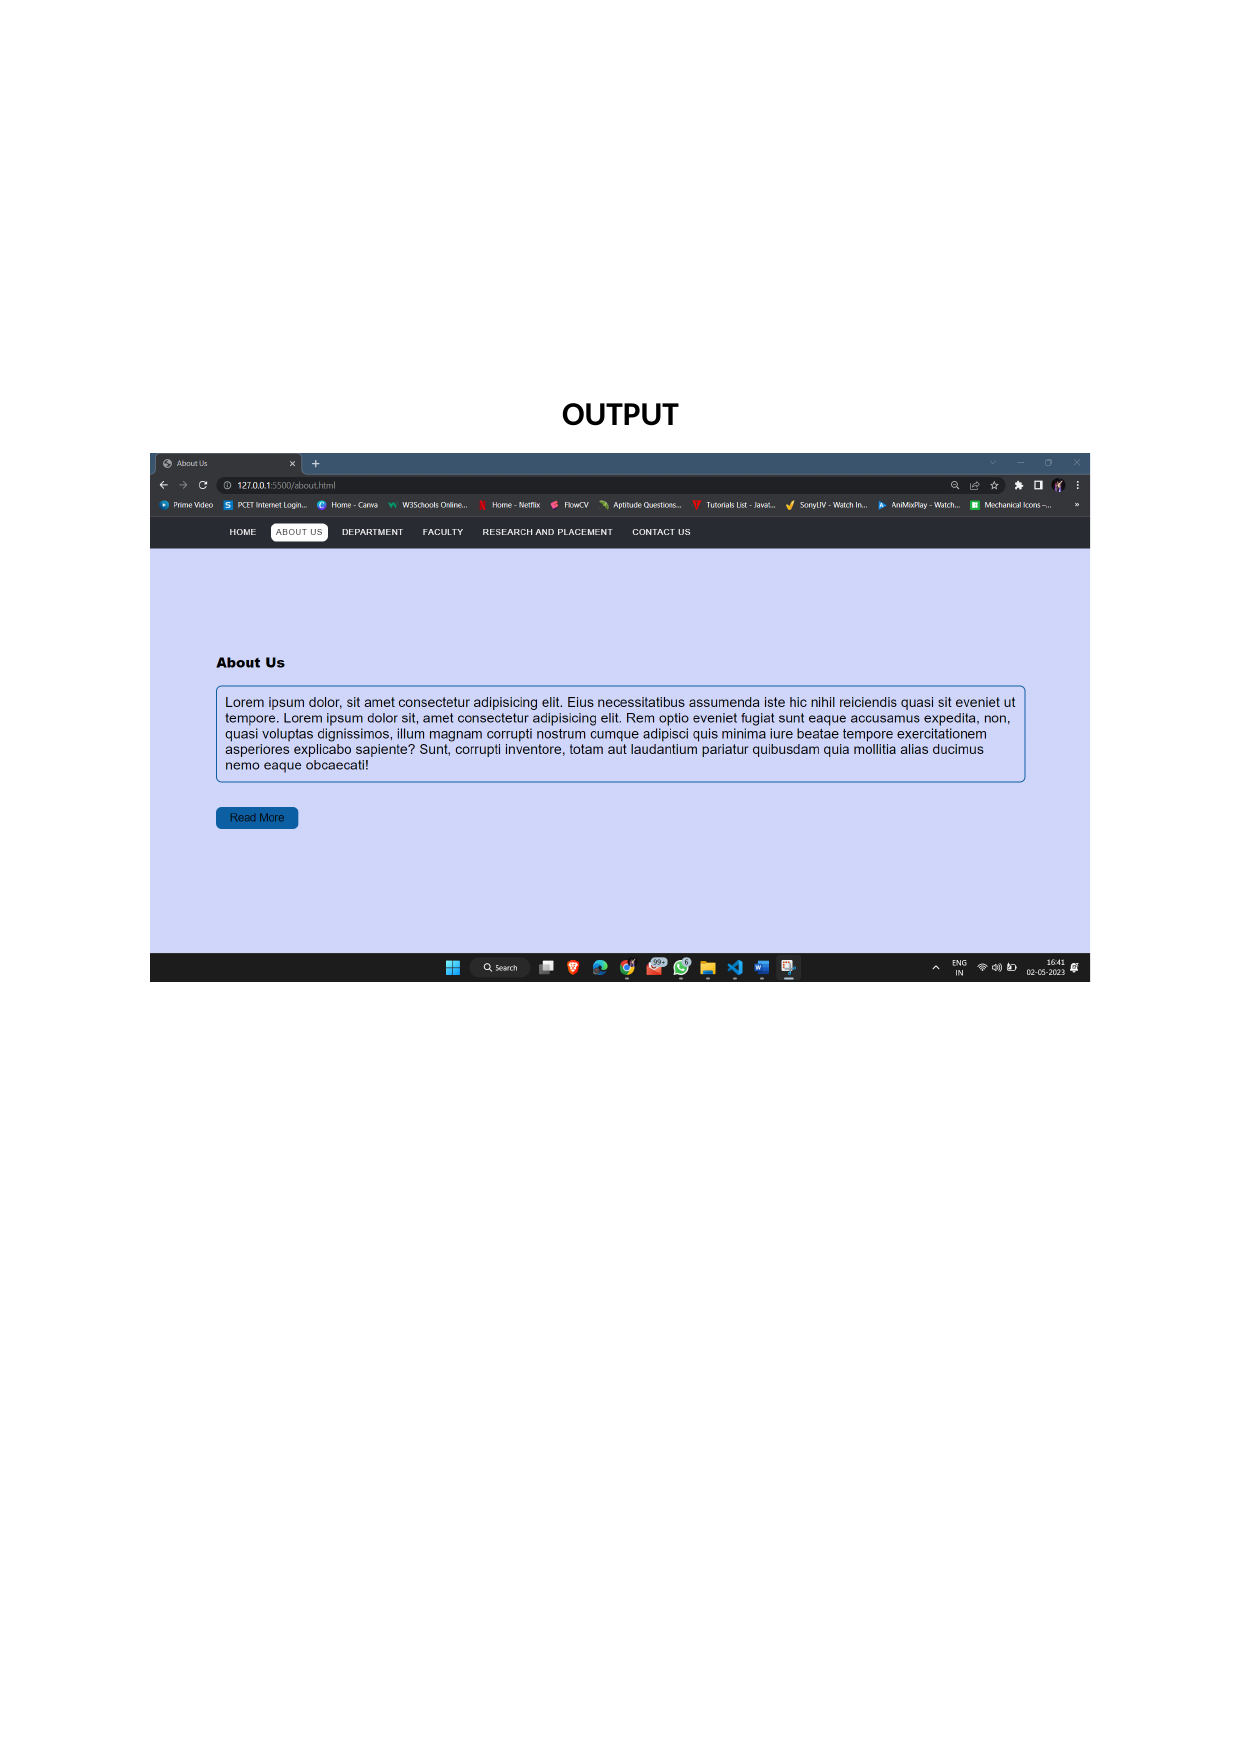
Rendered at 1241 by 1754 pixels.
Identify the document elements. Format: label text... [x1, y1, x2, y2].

text OUTPUT [150, 392, 1090, 433]
picture [150, 453, 1091, 982]
